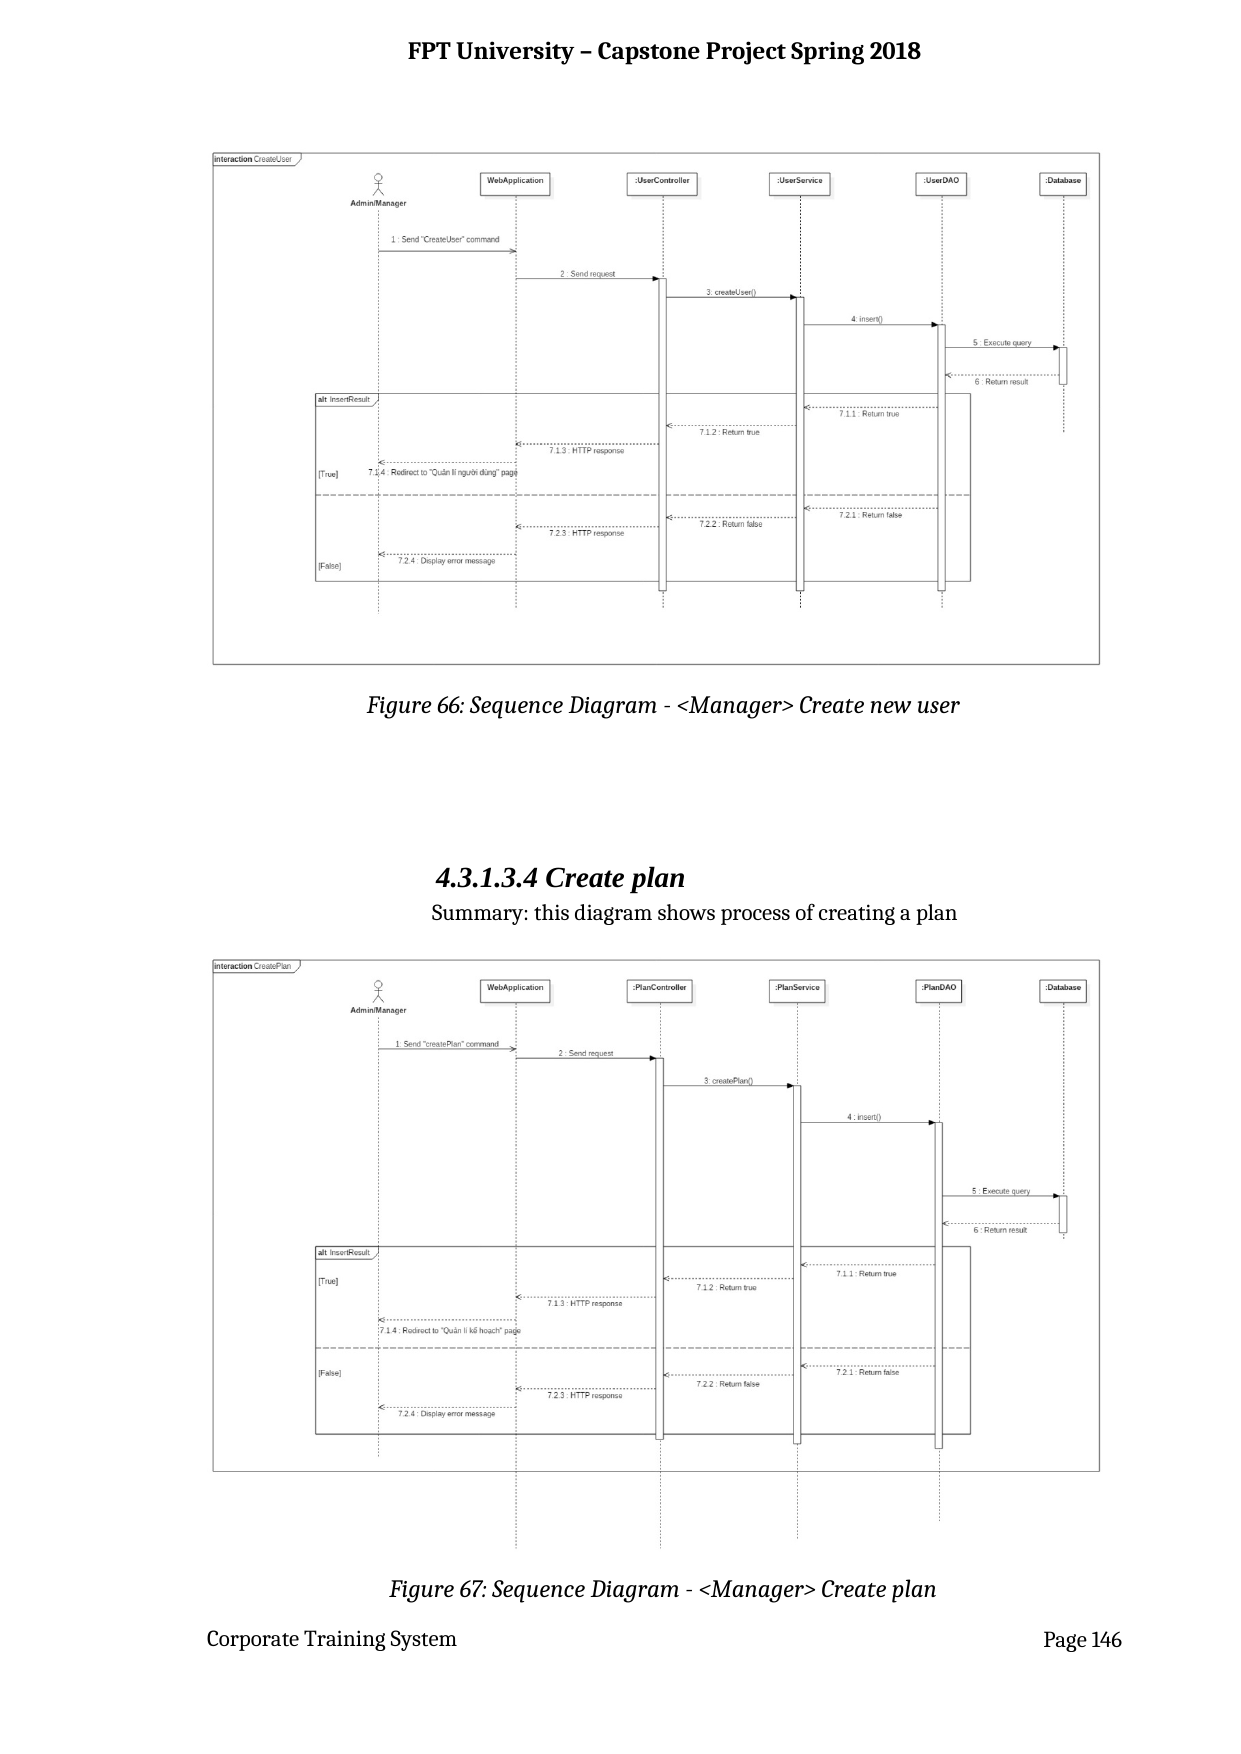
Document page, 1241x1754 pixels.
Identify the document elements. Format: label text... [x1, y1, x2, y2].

text Summary: this diagram shows process of creating a plan [432, 899, 1122, 926]
subtitle 4.3.1.3.4 Create plan [436, 860, 1124, 893]
text Figure 67: Sequence Diagram - <Manager> Create plan [207, 1571, 1122, 1603]
picture [207, 954, 1122, 1571]
picture [207, 147, 1122, 687]
text Figure 66: Sequence Diagram - <Manager> Create new user [207, 687, 1122, 719]
